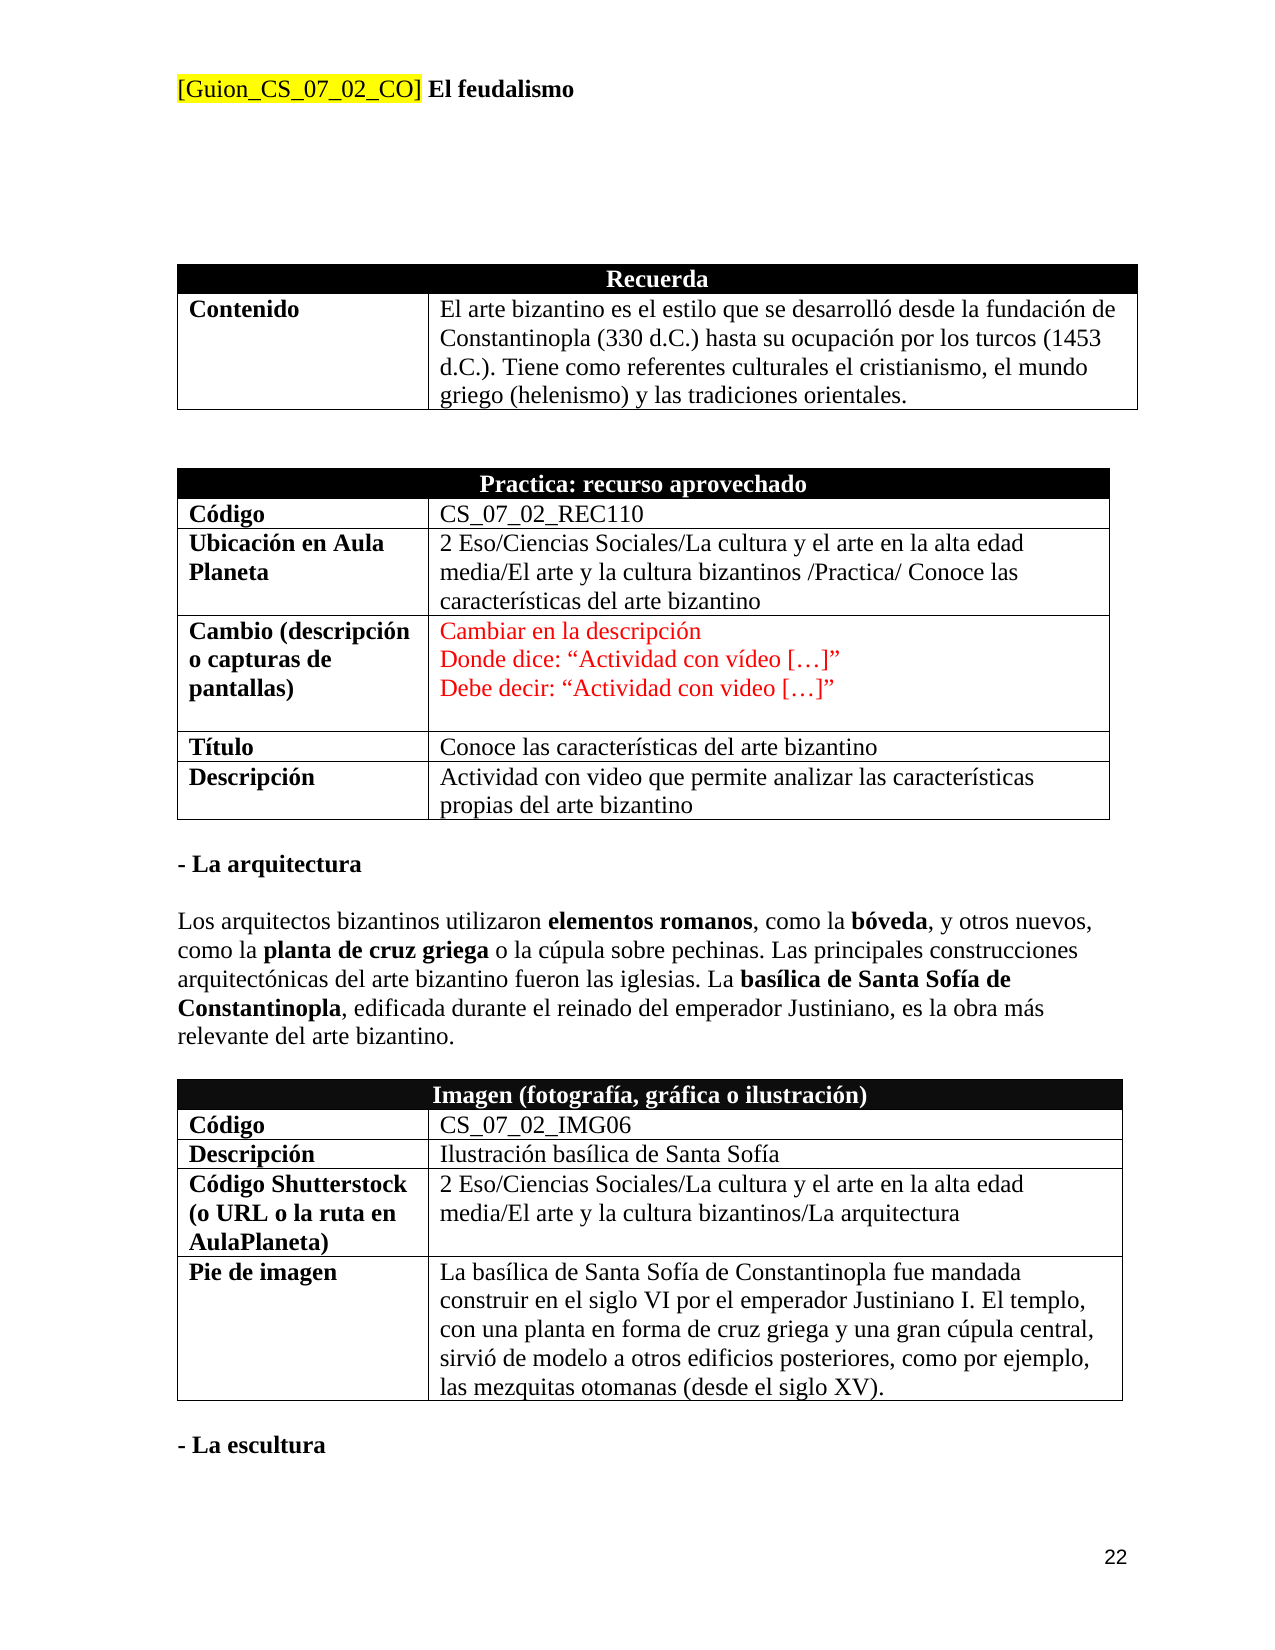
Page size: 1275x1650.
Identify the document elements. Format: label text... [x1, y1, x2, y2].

table_cell Ilustración basílica de Santa Sofía [429, 1140, 1122, 1168]
text - La escultura [177, 1430, 1127, 1459]
table_cell Código [178, 499, 428, 527]
table_cell Cambiar en la descripción Donde dice: “Actividad con vídeo […]” Debe decir: “Actividad con video […]” [429, 616, 1109, 731]
table_cell 2 Eso/Ciencias Sociales/La cultura y el arte en la alta edad media/El arte y la cultura bizantinos/La arquitectura [429, 1169, 1122, 1256]
table_cell La basílica de Santa Sofía de Constantinopla fue mandada construir en el siglo VI por el emperador Justiniano I. El templo, con una planta en forma de cruz griega y una gran cúpula central, sirvió de modelo a otros edificios posteriores, como por ejemplo, las mezquitas otomanas (desde el siglo XV). [429, 1257, 1122, 1400]
table_cell 2 Eso/Ciencias Sociales/La cultura y el arte en la alta edad media/El arte y la cultura bizantinos /Practica/ Conoce las características del arte bizantino [429, 529, 1109, 615]
table_cell Contenido [178, 294, 428, 409]
table_header Imagen (fotografía, gráfica o ilustración) [178, 1080, 1122, 1109]
table_cell Código [178, 1110, 428, 1138]
table_header Recuerda [178, 265, 1137, 293]
table_cell Pie de imagen [178, 1257, 428, 1400]
table_cell Descripción [178, 762, 428, 819]
table_cell Cambio (descripción o capturas de pantallas) [178, 616, 428, 731]
table_cell CS_07_02_REC110 [429, 499, 1109, 527]
table_header Practica: recurso aprovechado [178, 469, 1109, 498]
text - La arquitectura [177, 849, 1127, 878]
table_cell Conoce las características del arte bizantino [429, 732, 1109, 761]
text Los arquitectos bizantinos utilizaron elementos romanos, como la bóveda, y otros nuevos, como la planta de cruz griega o la cúpula sobre pechinas. Las principales construcciones arquitectónicas del arte bizantino fueron las iglesias. La basílica de Santa Sofía de Constantinopla, edificada durante el reinado del emperador Justiniano, es la obra más relevante del arte bizantino. [177, 906, 1127, 1050]
table_cell CS_07_02_IMG06 [429, 1110, 1122, 1138]
table_cell Descripción [178, 1140, 428, 1168]
table_cell Ubicación en Aula Planeta [178, 529, 428, 615]
table_cell Actividad con video que permite analizar las características propias del arte bizantino [429, 762, 1109, 819]
table_cell Código Shutterstock (o URL o la ruta en AulaPlaneta) [178, 1169, 428, 1256]
table_cell Título [178, 732, 428, 761]
table_cell El arte bizantino es el estilo que se desarrolló desde la fundación de Constantinopla (330 d.C.) hasta su ocupación por los turcos (1453 d.C.). Tiene como referentes culturales el cristianismo, el mundo griego (helenismo) y las tradiciones orientales. [429, 294, 1137, 409]
